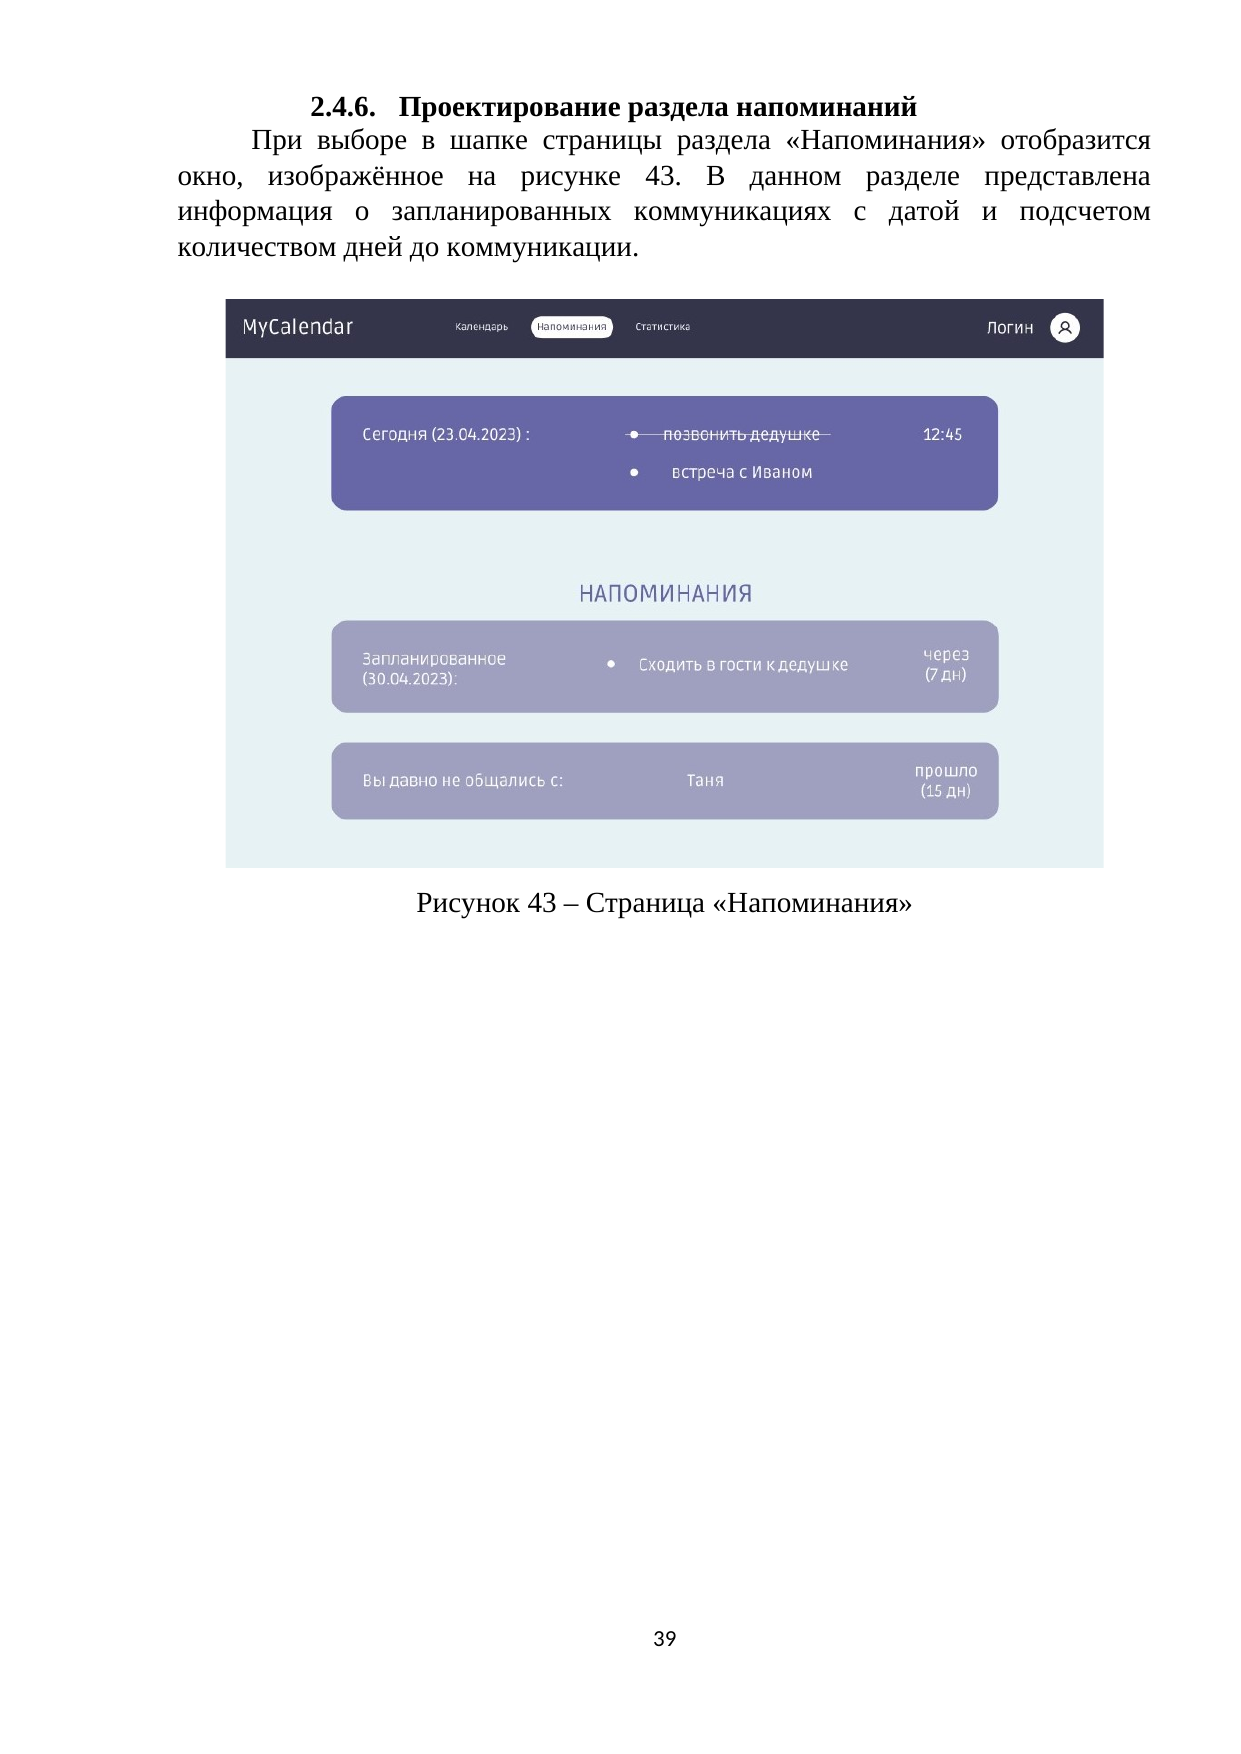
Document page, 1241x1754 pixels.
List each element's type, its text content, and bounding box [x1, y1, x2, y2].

picture [225, 299, 1104, 868]
list Проектирование раздела напоминаний [177, 89, 1152, 122]
text Рисунок 43 – Страница «Напоминания» [177, 886, 1152, 919]
text При выборе в шапке страницы раздела «Напоминания» отобразится окно, изображённое на рисунке 43. В данном разделе представлена информация о запланированных коммуникациях с датой и подсчетом количеством дней до коммуникации. [177, 122, 1152, 262]
